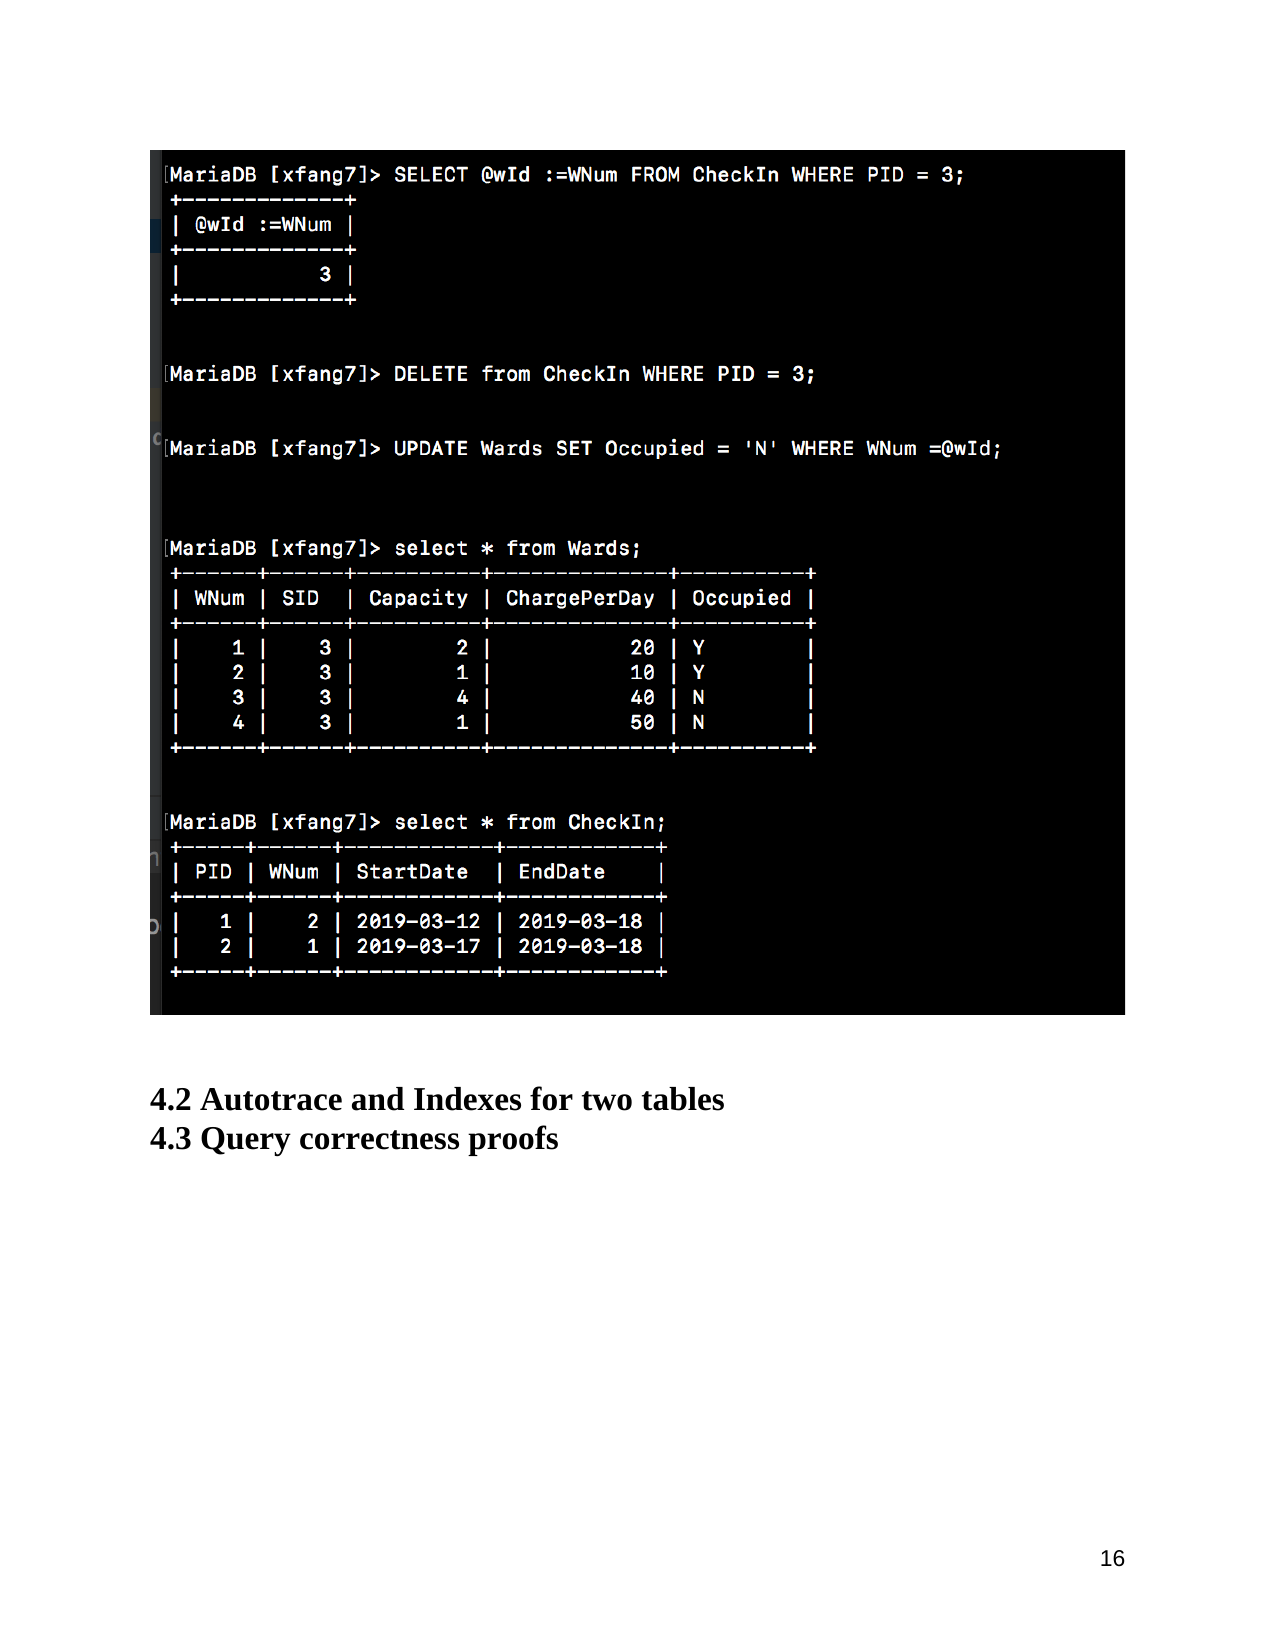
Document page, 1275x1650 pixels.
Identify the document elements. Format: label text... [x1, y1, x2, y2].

text 4.2 Autotrace and Indexes for two tables [150, 1079, 1125, 1118]
picture [150, 150, 1125, 1015]
text 4.3 Query correctness proofs [150, 1118, 1125, 1156]
